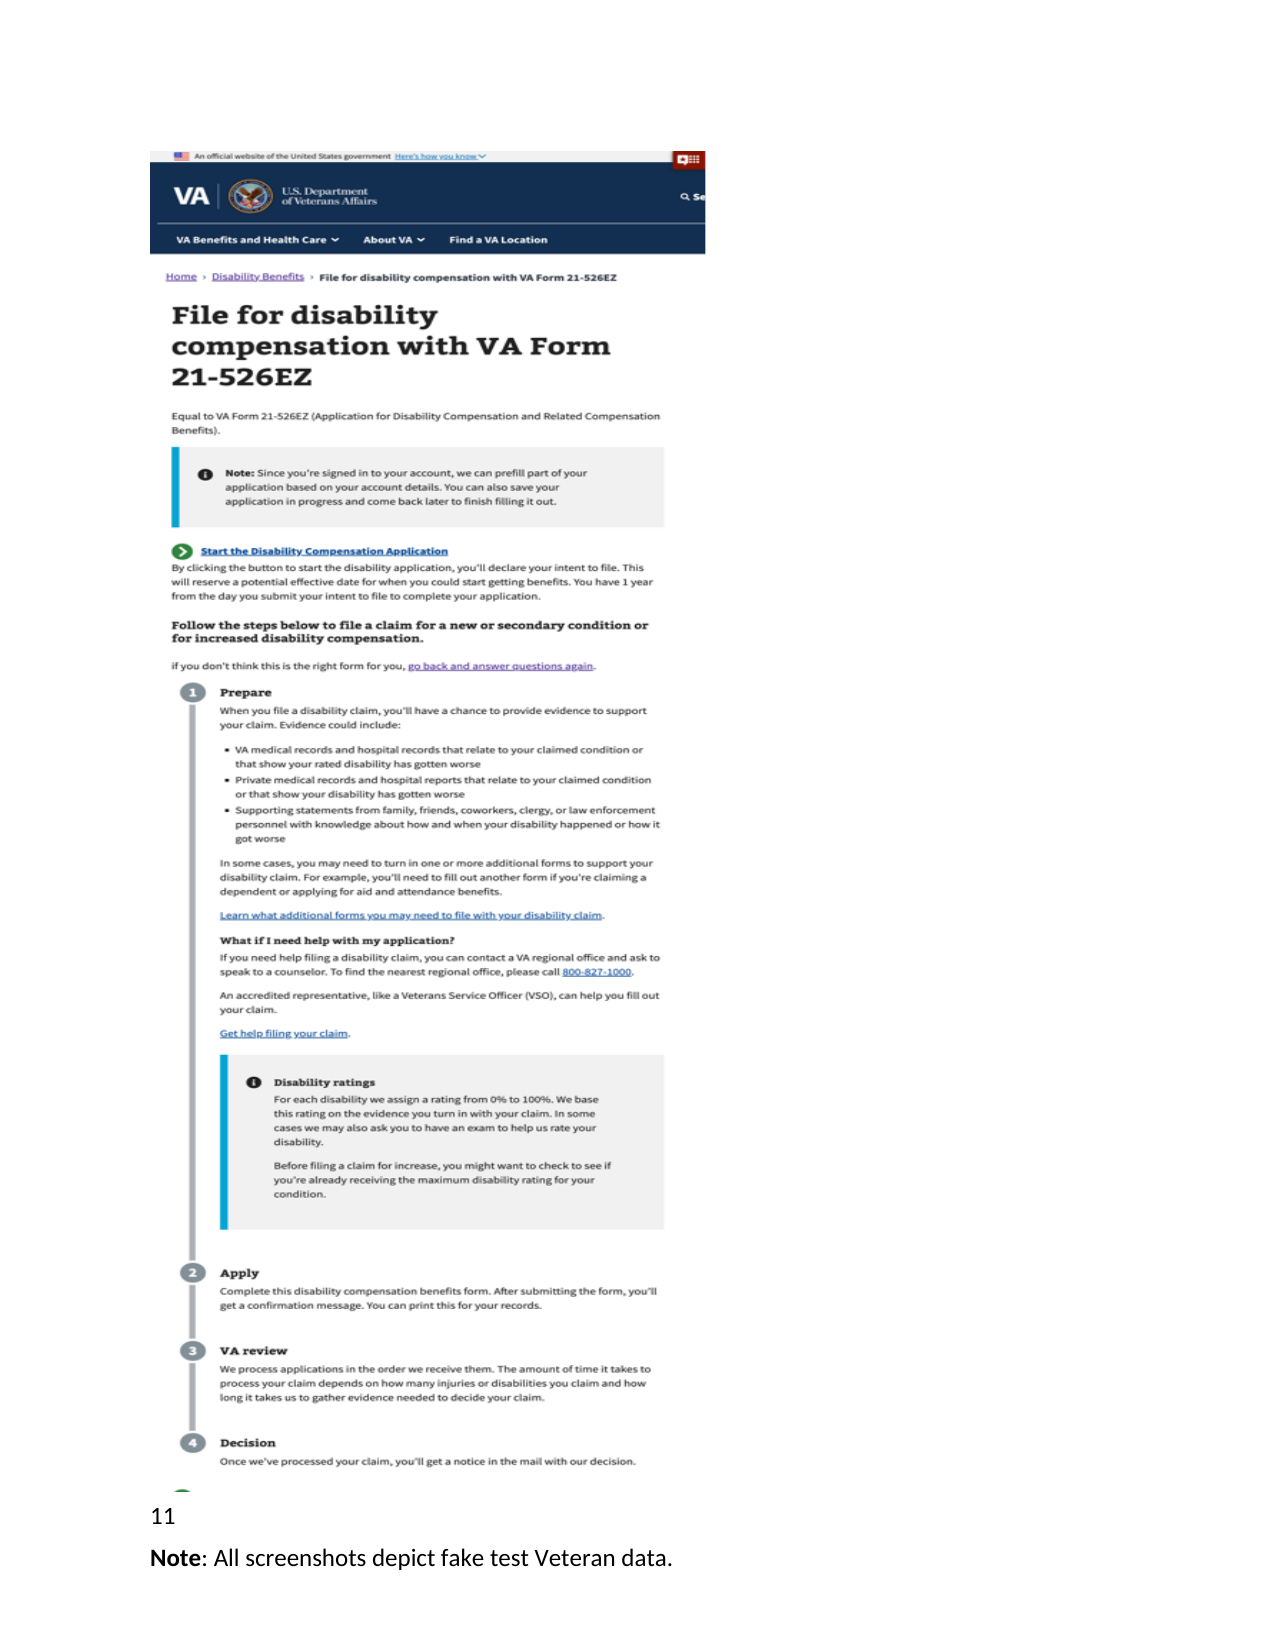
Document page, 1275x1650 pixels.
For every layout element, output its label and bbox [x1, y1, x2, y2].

picture [150, 151, 706, 1492]
